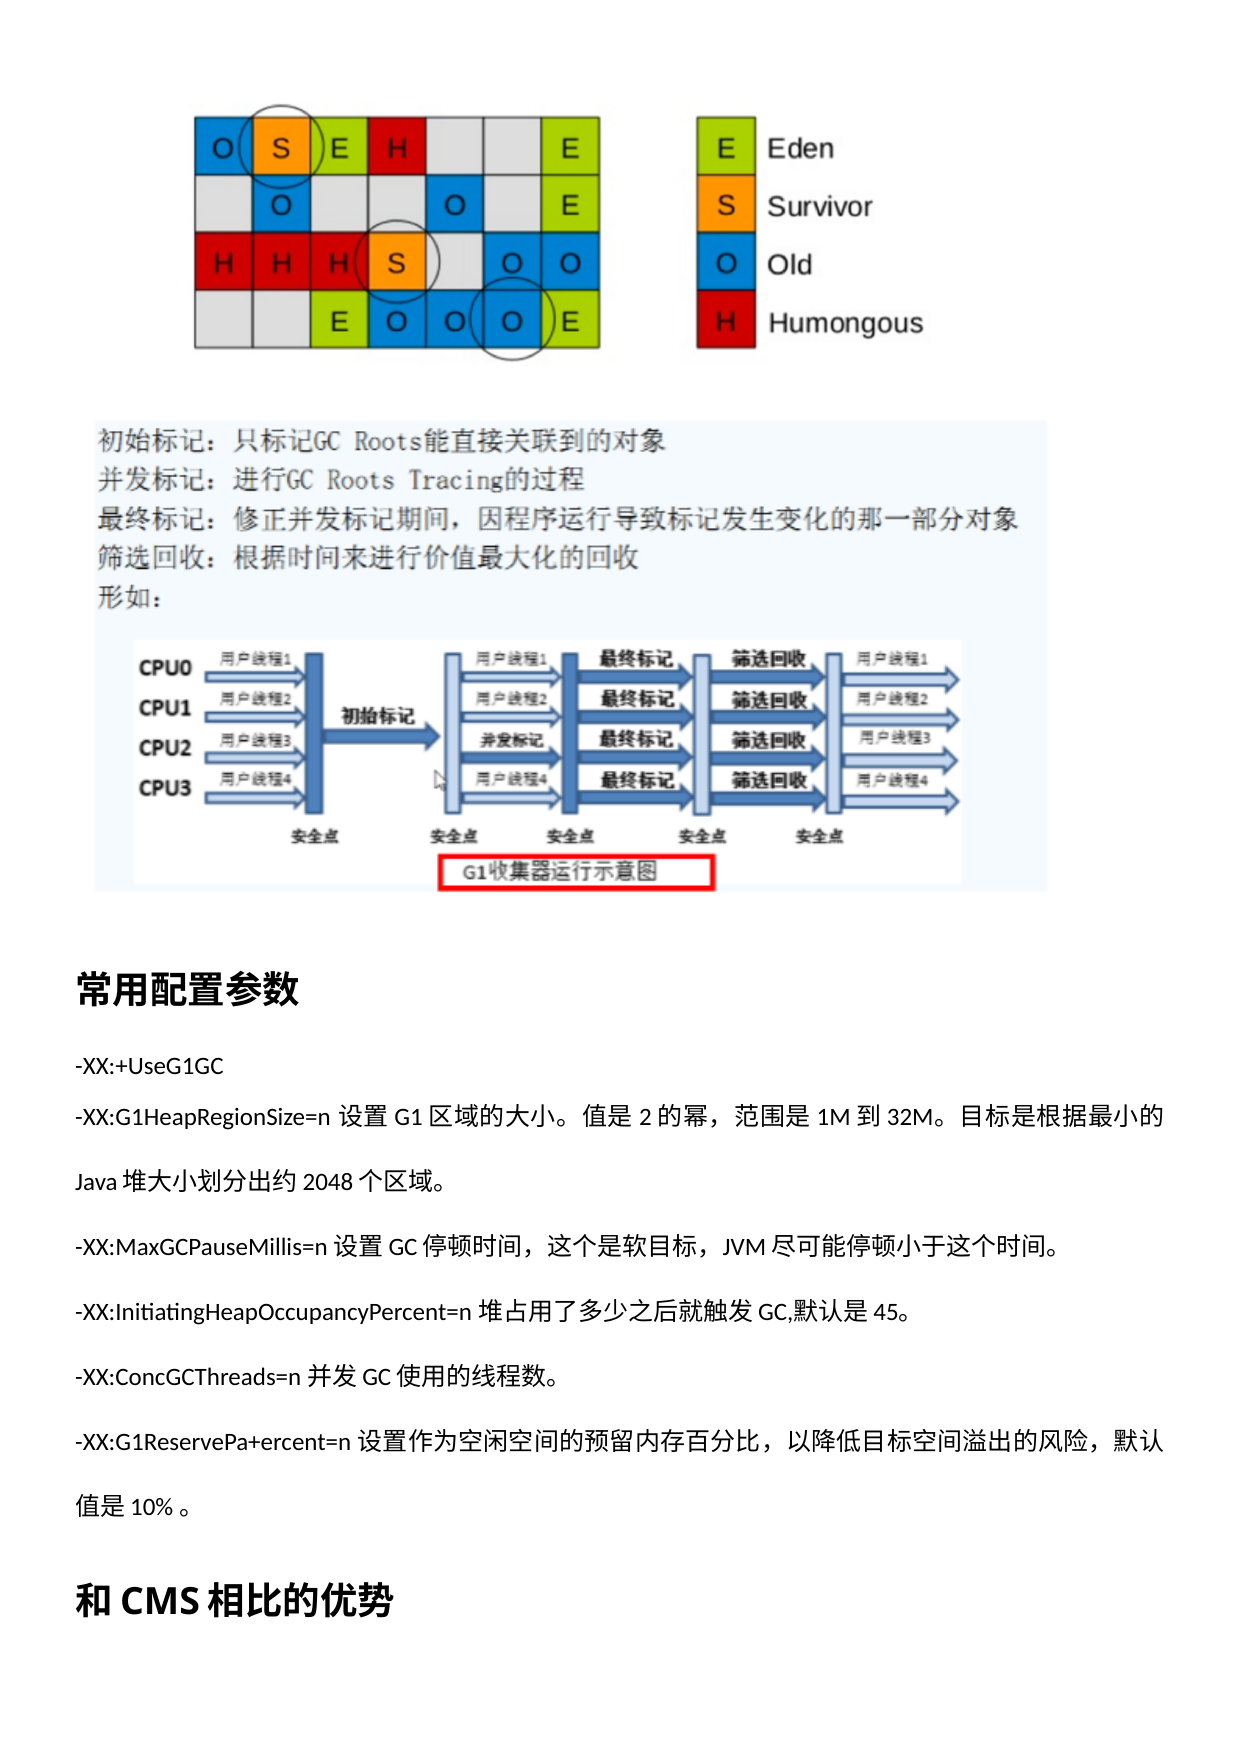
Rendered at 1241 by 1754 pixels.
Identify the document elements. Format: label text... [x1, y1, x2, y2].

picture [75, 405, 1064, 914]
subtitle 常用配置参数 [75, 955, 1165, 1020]
list -XX:G1HeapRegionSize=n 设置G1区域的大小。值是2的幂，范围是1M到32M。目标是根据最小的Java堆大小划分出约2048个区域。 [75, 1082, 1165, 1212]
list -XX:+UseG1GC [75, 1049, 1165, 1082]
subtitle 和CMS相比的优势 [75, 1566, 1165, 1631]
picture [176, 90, 1008, 364]
list -XX:MaxGCPauseMillis=n 设置GC停顿时间，这个是软目标，JVM尽可能停顿小于这个时间。 [75, 1212, 1165, 1277]
list -XX:G1ReservePa+ercent=n 设置作为空闲空间的预留内存百分比，以降低目标空间溢出的风险，默认值是10% 。 [75, 1407, 1165, 1537]
list -XX:InitiatingHeapOccupancyPercent=n 堆占用了多少之后就触发GC,默认是45。 [75, 1277, 1165, 1342]
list -XX:ConcGCThreads=n 并发GC使用的线程数。 [75, 1342, 1165, 1407]
